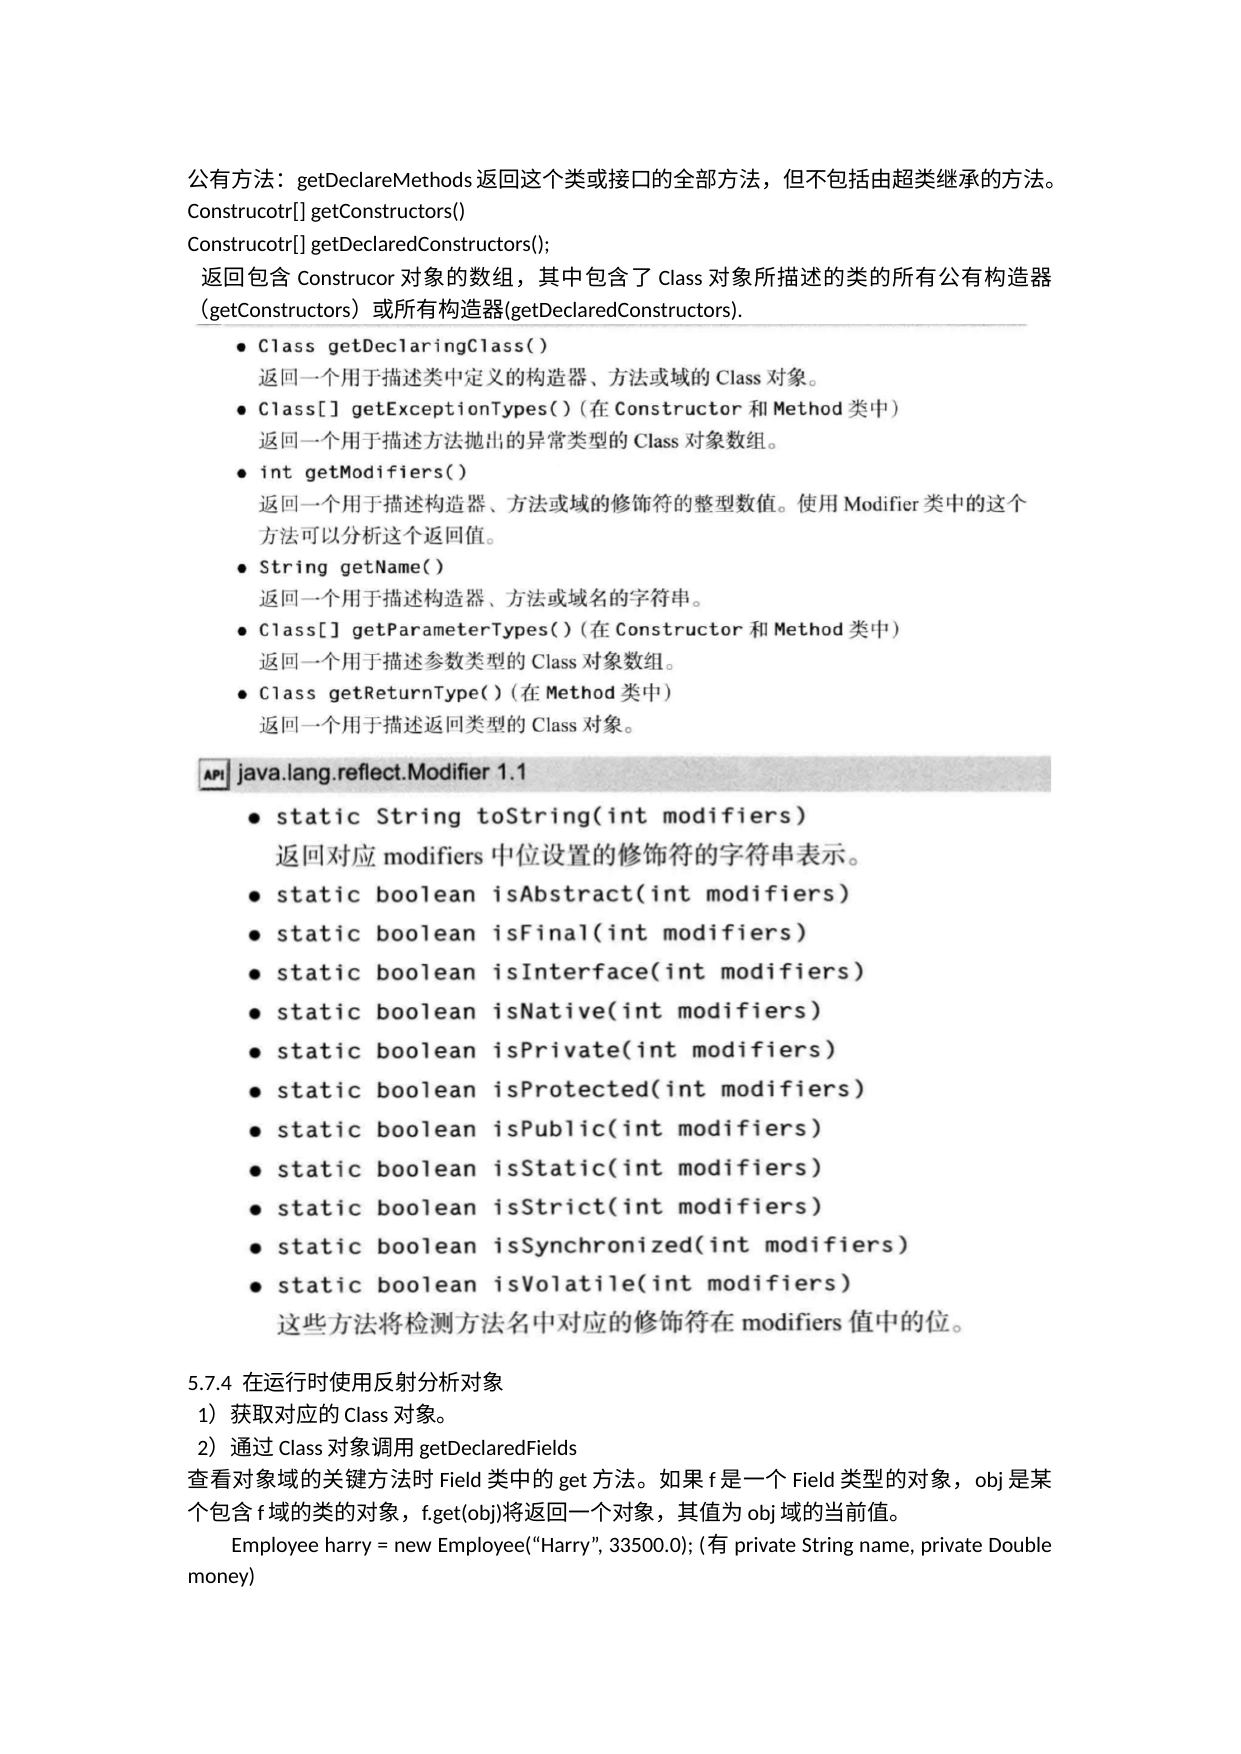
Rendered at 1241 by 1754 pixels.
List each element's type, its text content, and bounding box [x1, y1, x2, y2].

list 查看对象域的关键方法时Field类中的get方法。如果f是一个Field类型的对象，obj是某个包含f域的类的对象，f.get(obj)将返回一个对象，其值为obj域的当前值。 [187, 1462, 1053, 1527]
picture [187, 324, 1052, 746]
list Construcotr[] getDeclaredConstructors(); [187, 227, 1053, 259]
list Construcotr[] getConstructors() [187, 194, 1053, 227]
list 2）通过Class对象调用getDeclaredFields [187, 1429, 1053, 1462]
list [187, 162, 1053, 194]
list Employee harry = new Employee(“Harry”, 33500.0); (有private String name, private Double money) [187, 1527, 1053, 1592]
list 返回包含Construcor对象的数组，其中包含了Class对象所描述的类的所有公有构造器（getConstructors）或所有构造器(getDeclaredConstructors). [187, 259, 1053, 324]
list 5.7.4 在运行时使用反射分析对象 [187, 1364, 1053, 1397]
picture [187, 747, 1052, 1352]
list 1）获取对应的Class对象。 [187, 1397, 1053, 1429]
